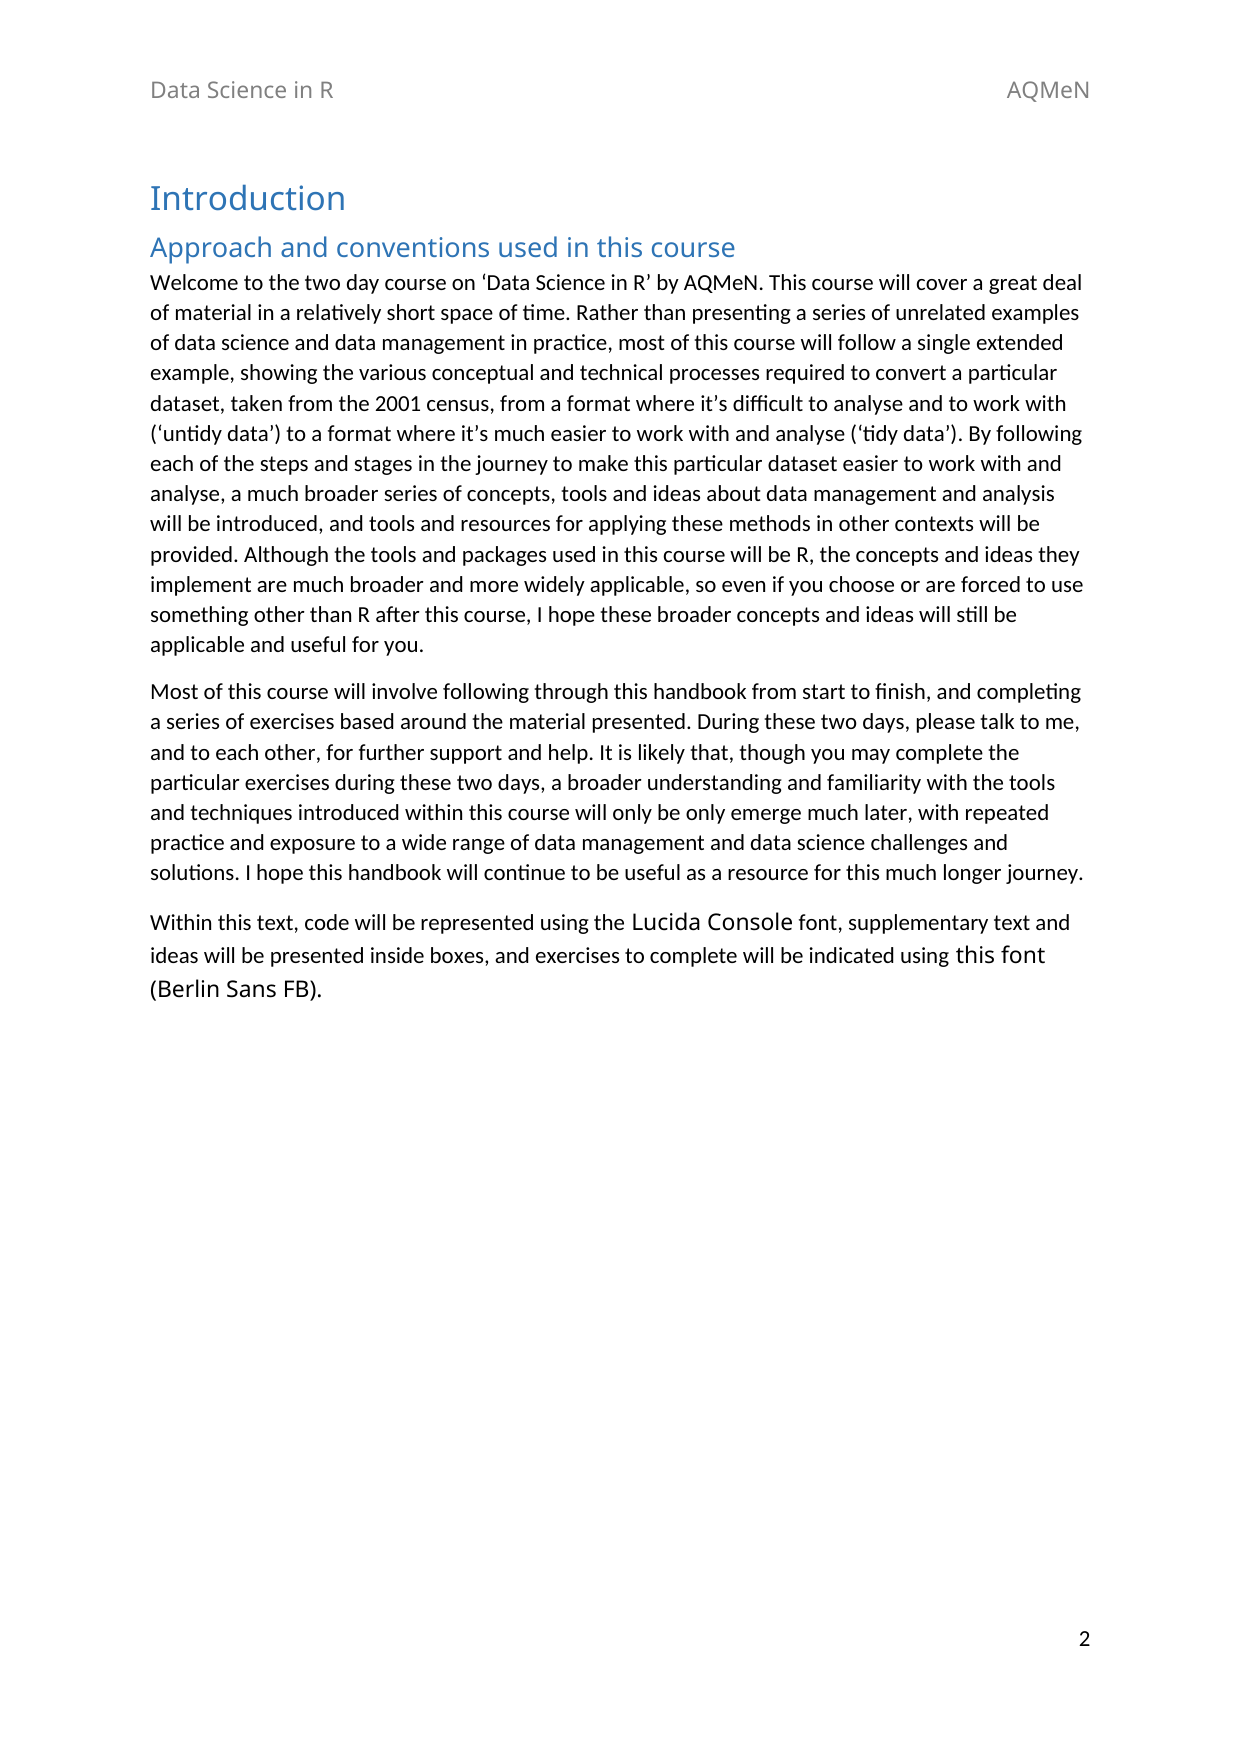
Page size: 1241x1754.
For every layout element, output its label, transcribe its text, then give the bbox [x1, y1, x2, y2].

subtitle Approach and conventions used in this course [150, 228, 1090, 265]
subtitle Introduction [150, 175, 1090, 220]
text Welcome to the two day course on ‘Data Science in R’ by AQMeN. This course will cover a great deal of material in a relatively short space of time. Rather than presenting a series of unrelated examples of data science and data management in practice, most of this course will follow a single extended example, showing the various conceptual and technical processes required to convert a particular dataset, taken from the 2001 census, from a format where it’s difficult to analyse and to work with (‘untidy data’) to a format where it’s much easier to work with and analyse (‘tidy data’). By following each of the steps and stages in the journey to make this particular dataset easier to work with and analyse, a much broader series of concepts, tools and ideas about data management and analysis will be introduced, and tools and resources for applying these methods in other contexts will be provided. Although the tools and packages used in this course will be R, the concepts and ideas they implement are much broader and more widely applicable, so even if you choose or are forced to use something other than R after this course, I hope these broader concepts and ideas will still be applicable and useful for you. [150, 268, 1090, 658]
text Most of this course will involve following through this handbook from start to finish, and completing a series of exercises based around the material presented. During these two days, please talk to me, and to each other, for further support and help. It is likely that, though you may complete the particular exercises during these two days, a broader understanding and familiarity with the tools and techniques introduced within this course will only be only emerge much later, with repeated practice and exposure to a wide range of data management and data science challenges and solutions. I hope this handbook will continue to be useful as a resource for this much longer journey. [150, 677, 1090, 887]
text Within this text, code will be represented using the Lucida Console font, supplementary text and ideas will be presented inside boxes, and exercises to complete will be indicated using this font (Berlin Sans FB). [150, 905, 1090, 1004]
